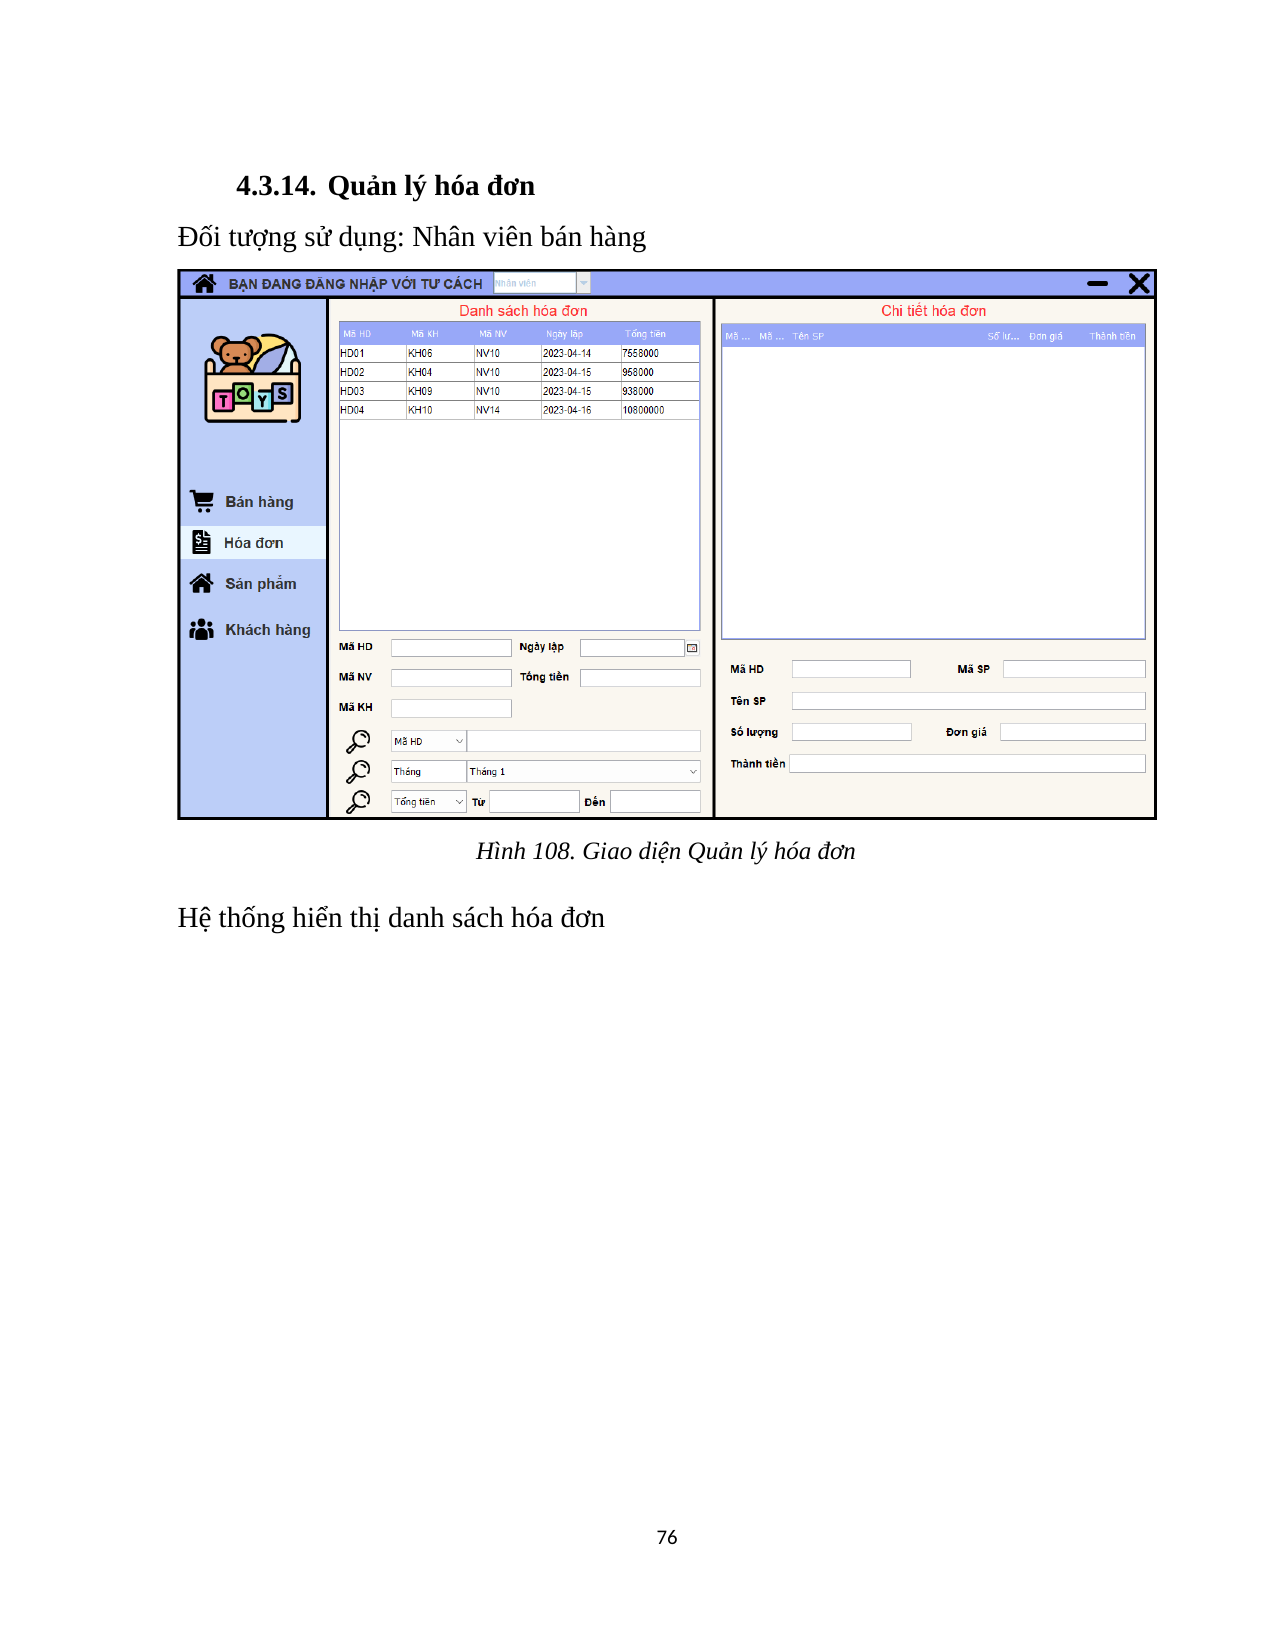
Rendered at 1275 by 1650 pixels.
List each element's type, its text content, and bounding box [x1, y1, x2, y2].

text Đối tượng sử dụng: Nhân viên bán hàng [177, 219, 1157, 252]
text Hệ thống hiển thị danh sách hóa đơn [177, 900, 1157, 933]
picture [177, 269, 1157, 820]
text Hình 108. Giao diện Quản lý hóa đơn [177, 836, 1157, 865]
list Quản lý hóa đơn [236, 168, 1157, 202]
